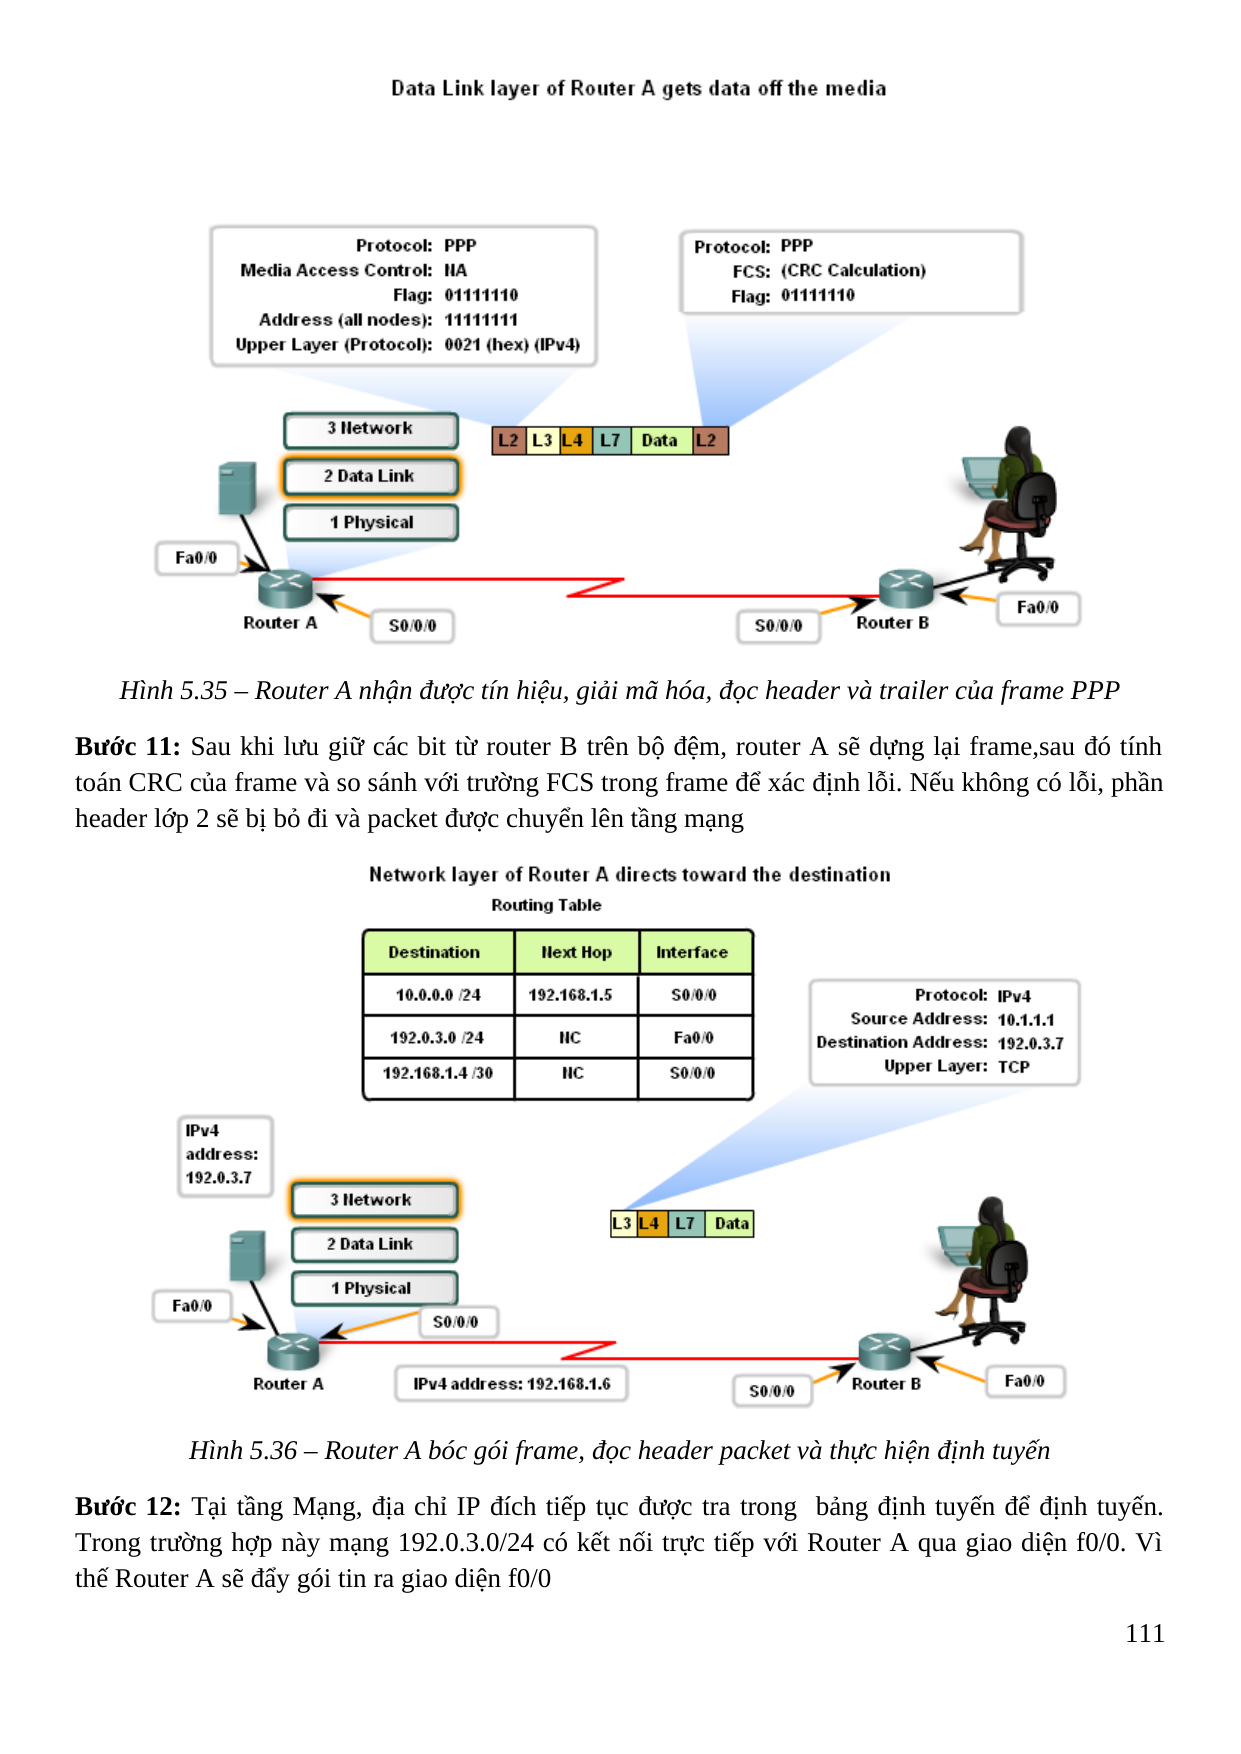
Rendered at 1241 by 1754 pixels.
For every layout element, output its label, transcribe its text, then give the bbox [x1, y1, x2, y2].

text Hình 5.36 – Router A bóc gói frame, đọc header packet và thực hiện định tuyến [75, 1434, 1165, 1465]
picture [149, 75, 1091, 649]
picture [150, 858, 1090, 1409]
text Bước 11: Sau khi lưu giữ các bit từ router B trên bộ đệm, router A sẽ dựng lại frame,sau đó tính toán CRC của frame và so sánh với trường FCS trong frame để xác định lỗi. Nếu không có lỗi, phần header lớp 2 sẽ bị bỏ đi và packet được chuyển lên tầng mạng [75, 730, 1165, 833]
text Bước 12: Tại tầng Mạng, địa chỉ IP đích tiếp tục được tra trong bảng định tuyến để định tuyến. Trong trường hợp này mạng 192.0.3.0/24 có kết nối trực tiếp với Router A qua giao diện f0/0. Vì thế Router A sẽ đẩy gói tin ra giao diện f0/0 [75, 1490, 1165, 1593]
text Hình 5.35 – Router A nhận được tín hiệu, giải mã hóa, đọc header và trailer của frame PPP [75, 674, 1165, 705]
